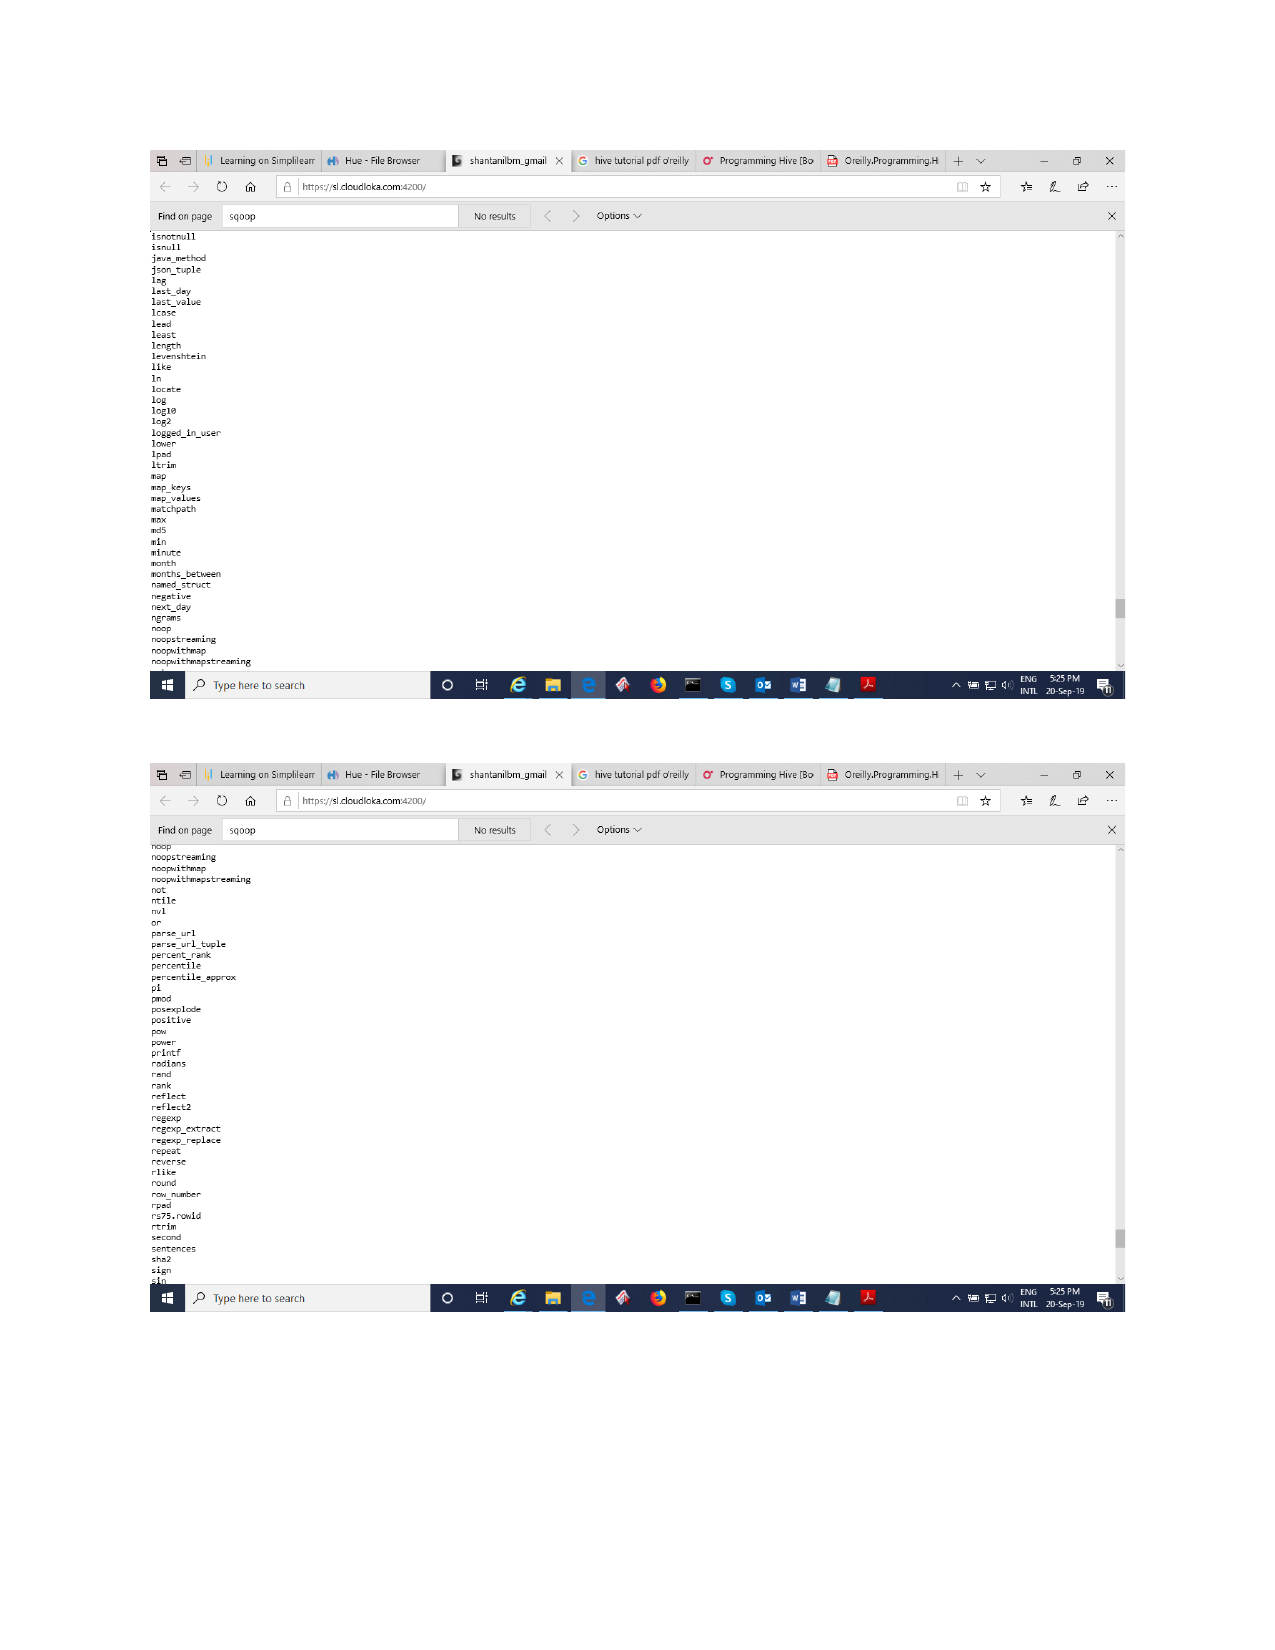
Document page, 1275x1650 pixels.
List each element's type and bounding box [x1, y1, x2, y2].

picture [150, 150, 1125, 699]
picture [150, 763, 1125, 1312]
